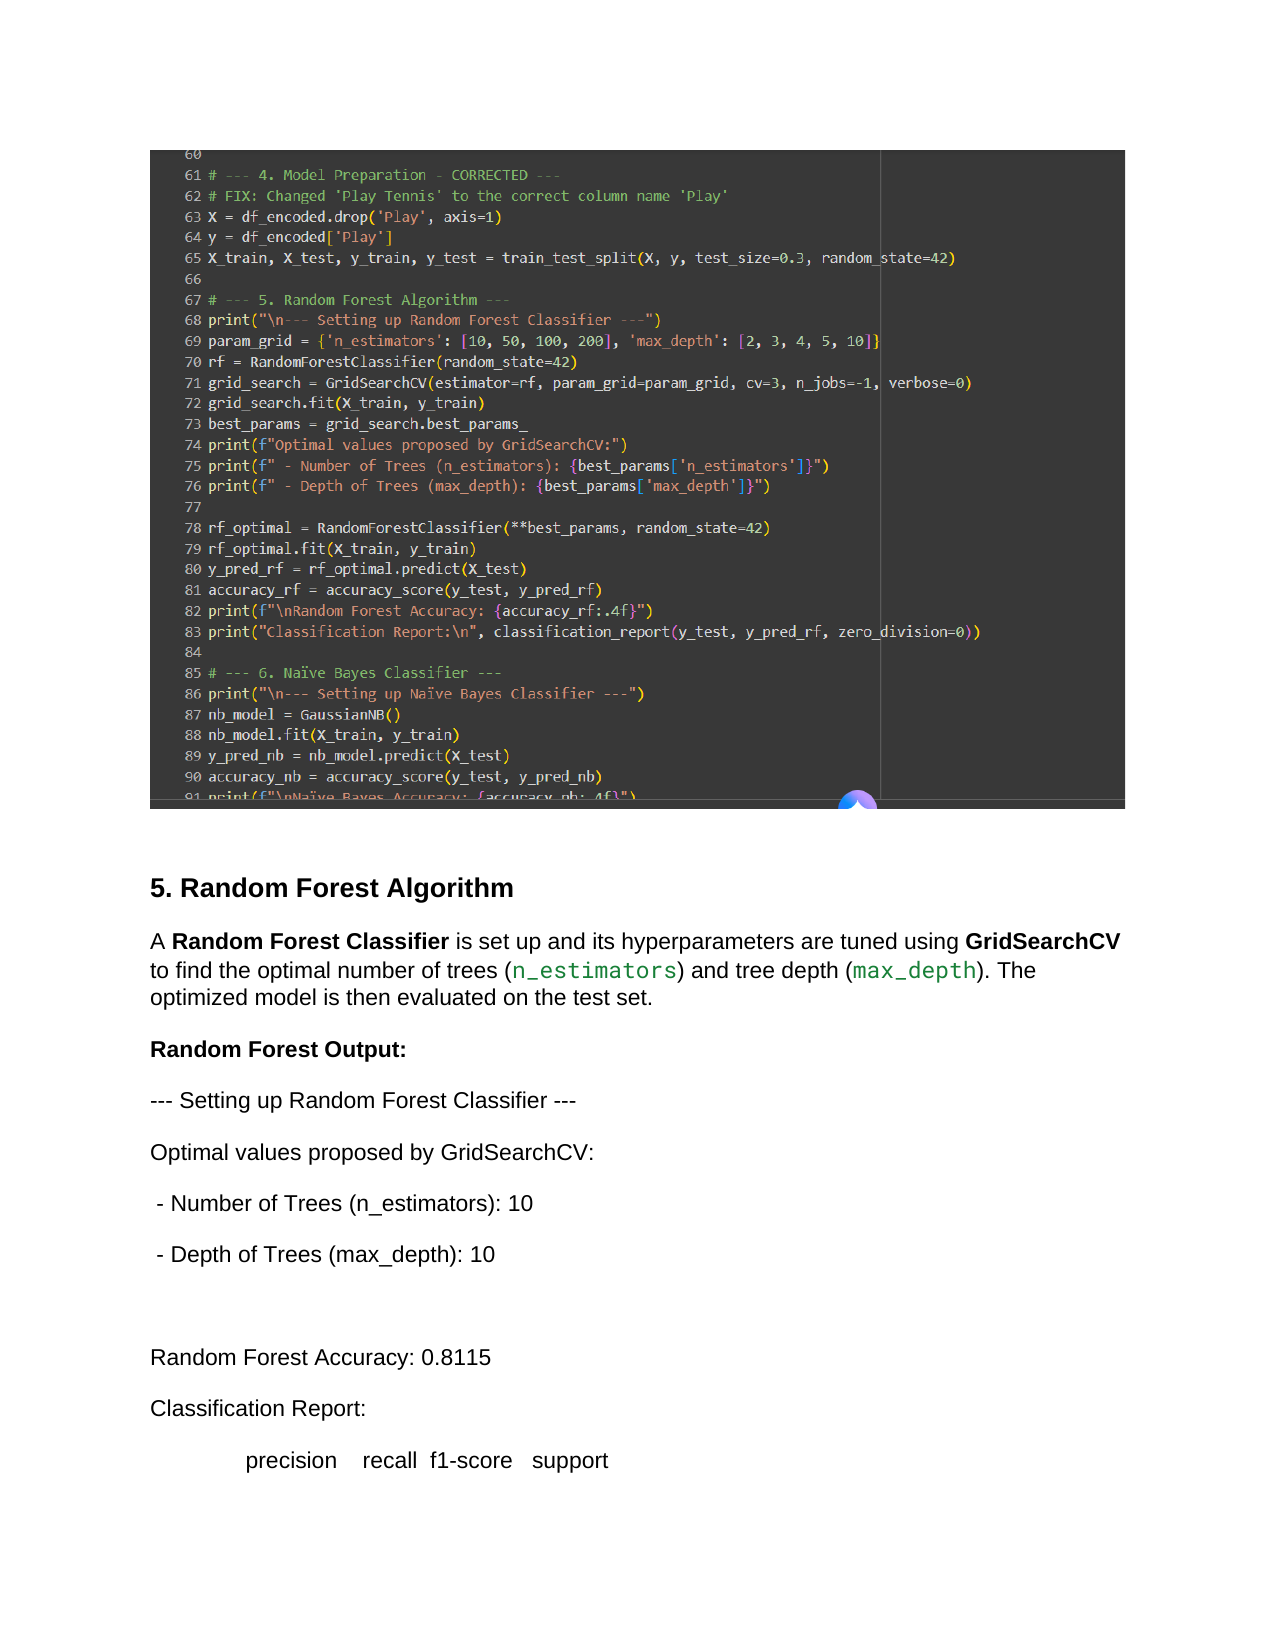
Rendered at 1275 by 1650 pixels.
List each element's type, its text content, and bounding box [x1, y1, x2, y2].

text --- Setting up Random Forest Classifier --- [150, 1087, 1125, 1113]
text A Random Forest Classifier is set up and its hyperparameters are tuned using GridSearchCV to find the optimal number of trees (n_estimators) and tree depth (max_depth). The optimized model is then evaluated on the test set. [150, 928, 1125, 1011]
subtitle 5. Random Forest Algorithm [150, 872, 1125, 903]
text Optimal values proposed by GridSearchCV: [150, 1138, 1125, 1165]
text Classification Report: [150, 1395, 1125, 1422]
picture [150, 150, 1125, 809]
text Random Forest Accuracy: 0.8115 [150, 1344, 1125, 1370]
text Random Forest Output: [150, 1036, 1125, 1062]
text - Depth of Trees (max_depth): 10 [150, 1241, 1125, 1267]
text precision recall f1-score support [150, 1447, 1125, 1473]
text - Number of Trees (n_estimators): 10 [150, 1190, 1125, 1216]
